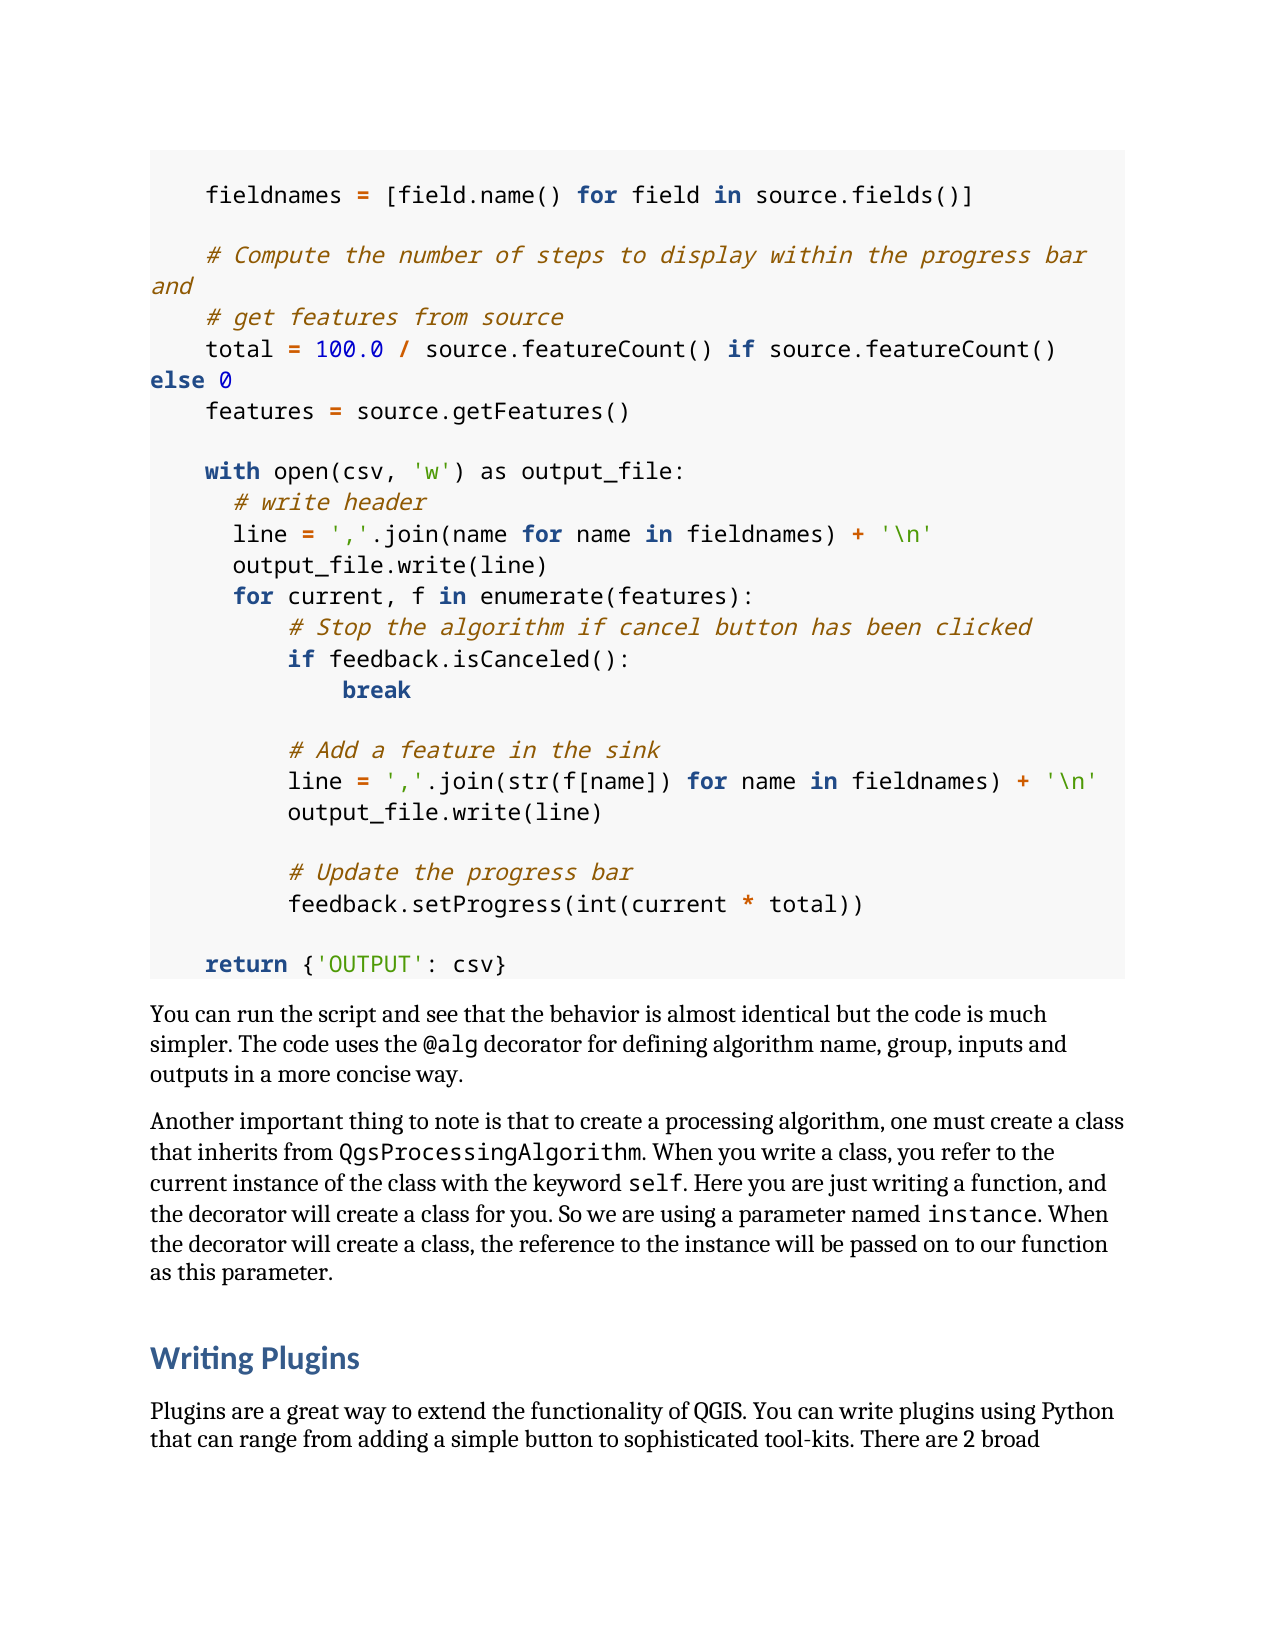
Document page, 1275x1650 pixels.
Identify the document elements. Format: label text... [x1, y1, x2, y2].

text Another important thing to note is that to create a processing algorithm, one must create a class that inherits from QgsProcessingAlgorithm. When you write a class, you refer to the current instance of the class with the keyword self. Here you are just writing a function, and the decorator will create a class for you. So we are using a parameter named instance. When the decorator will create a class, the reference to the instance will be passed on to our function as this parameter. [150, 1107, 1125, 1287]
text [150, 1397, 1125, 1454]
text You can run the script and see that the behavior is almost identical but the code is much simpler. The code uses the @alg decorator for defining algorithm name, group, inputs and outputs in a more concise way. [150, 999, 1125, 1088]
subtitle Writing Plugins [150, 1337, 1125, 1378]
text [150, 150, 1125, 979]
